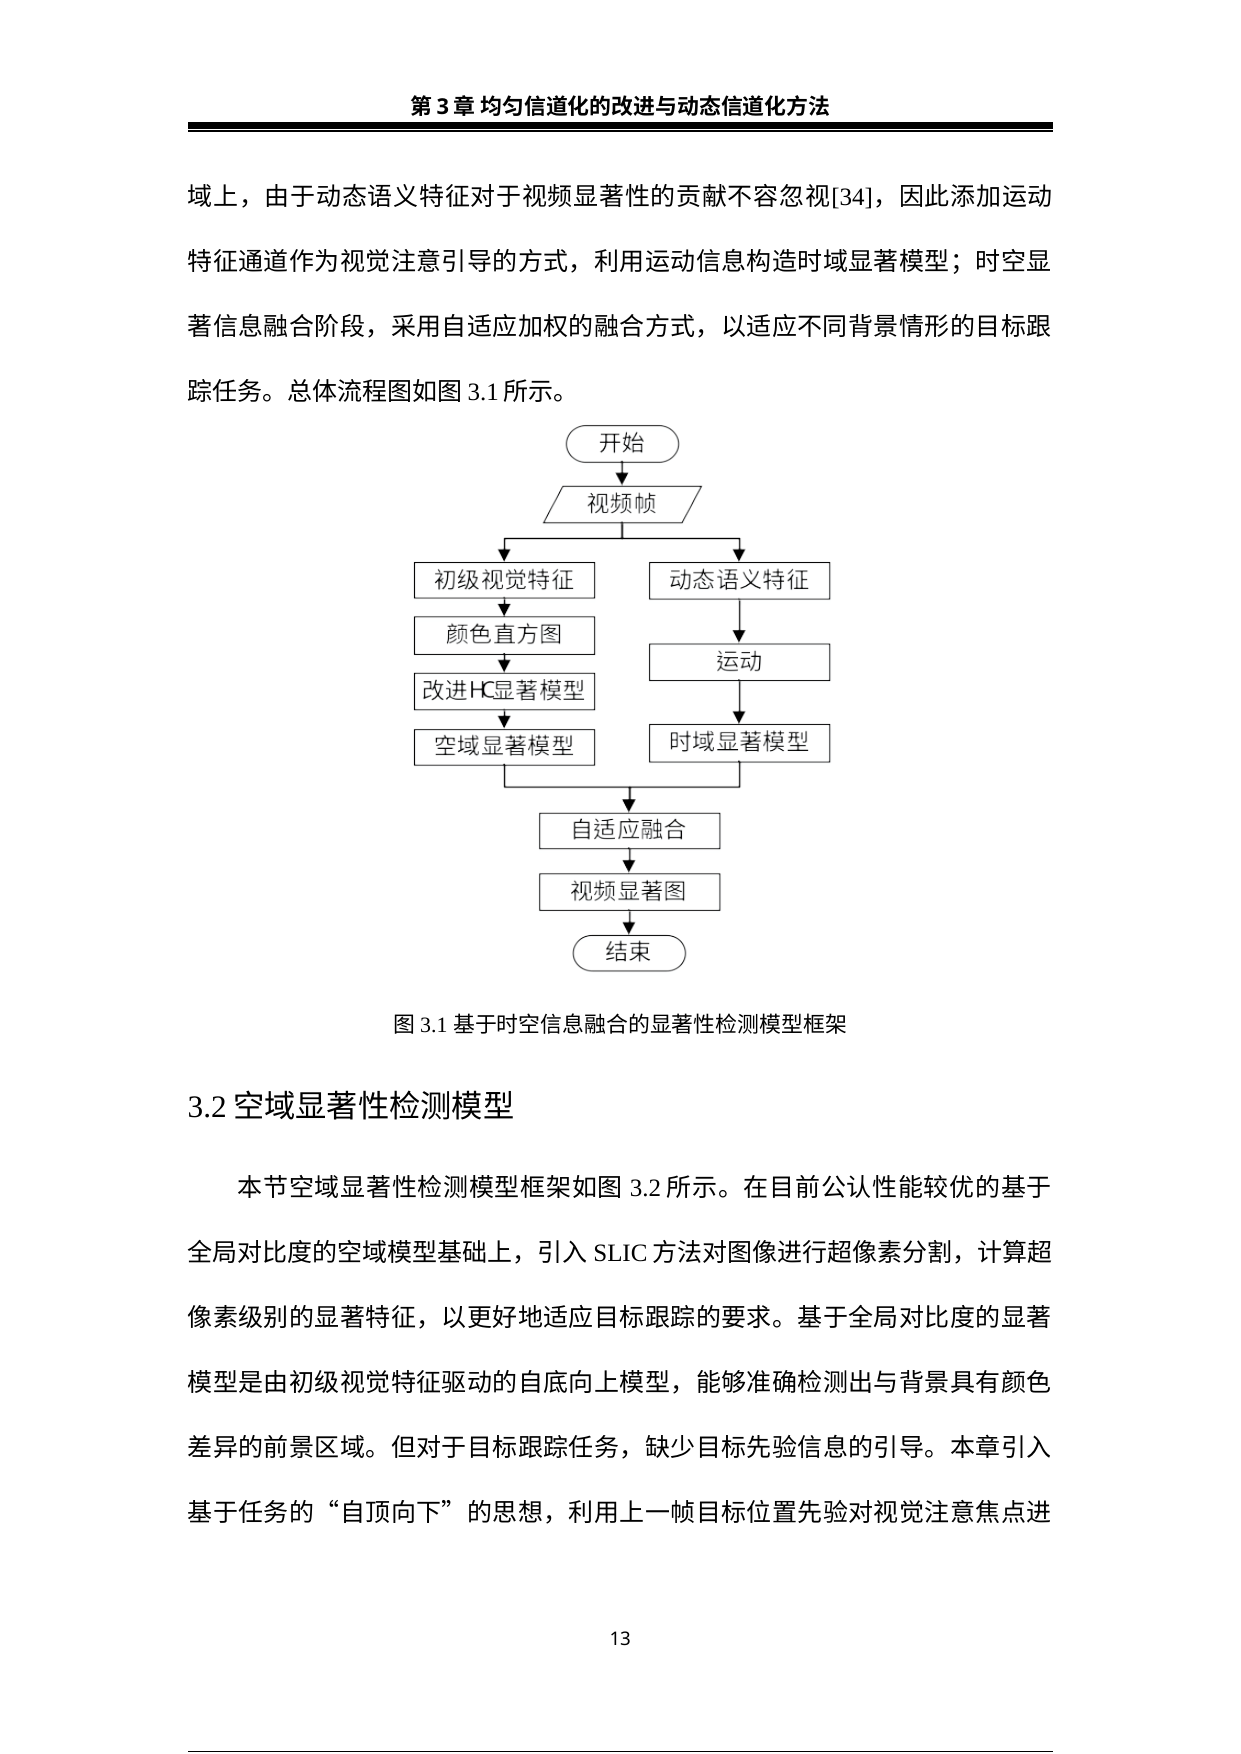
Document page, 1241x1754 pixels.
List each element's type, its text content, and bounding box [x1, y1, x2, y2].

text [187, 1153, 1053, 1543]
text 图3.1 基于时空信息融合的显著性检测模型框架 [187, 1007, 1053, 1039]
subtitle 3.2空域显著性检测模型 [187, 1072, 1053, 1137]
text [187, 162, 1053, 422]
